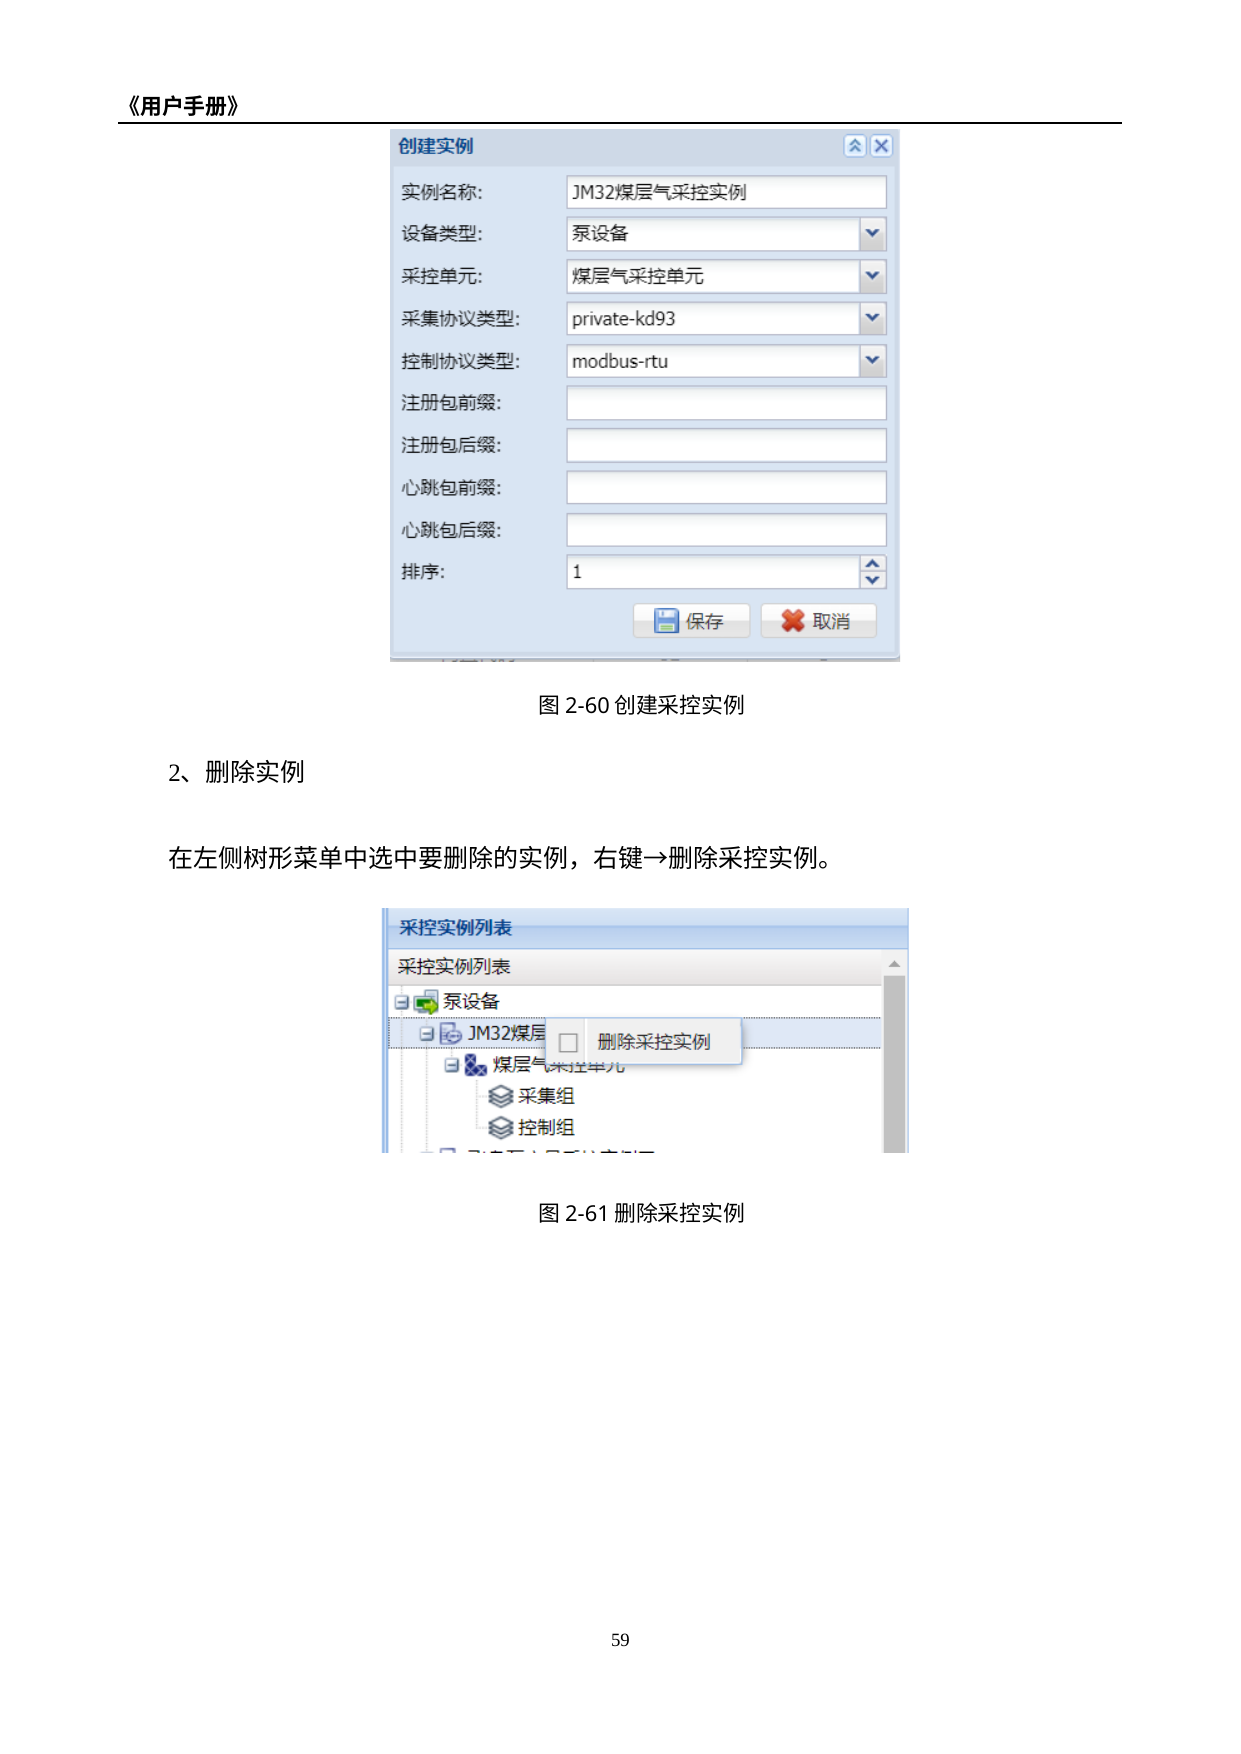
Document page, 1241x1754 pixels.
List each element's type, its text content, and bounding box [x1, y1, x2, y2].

text 在左侧树形菜单中选中要删除的实例，右键→删除采控实例。 [118, 823, 1122, 891]
picture [390, 129, 901, 662]
text 图2-60创建采控实例 [118, 687, 1122, 721]
text 2、删除实例 [118, 737, 1122, 805]
picture [381, 908, 909, 1153]
text 图2-61删除采控实例 [118, 1195, 1122, 1229]
